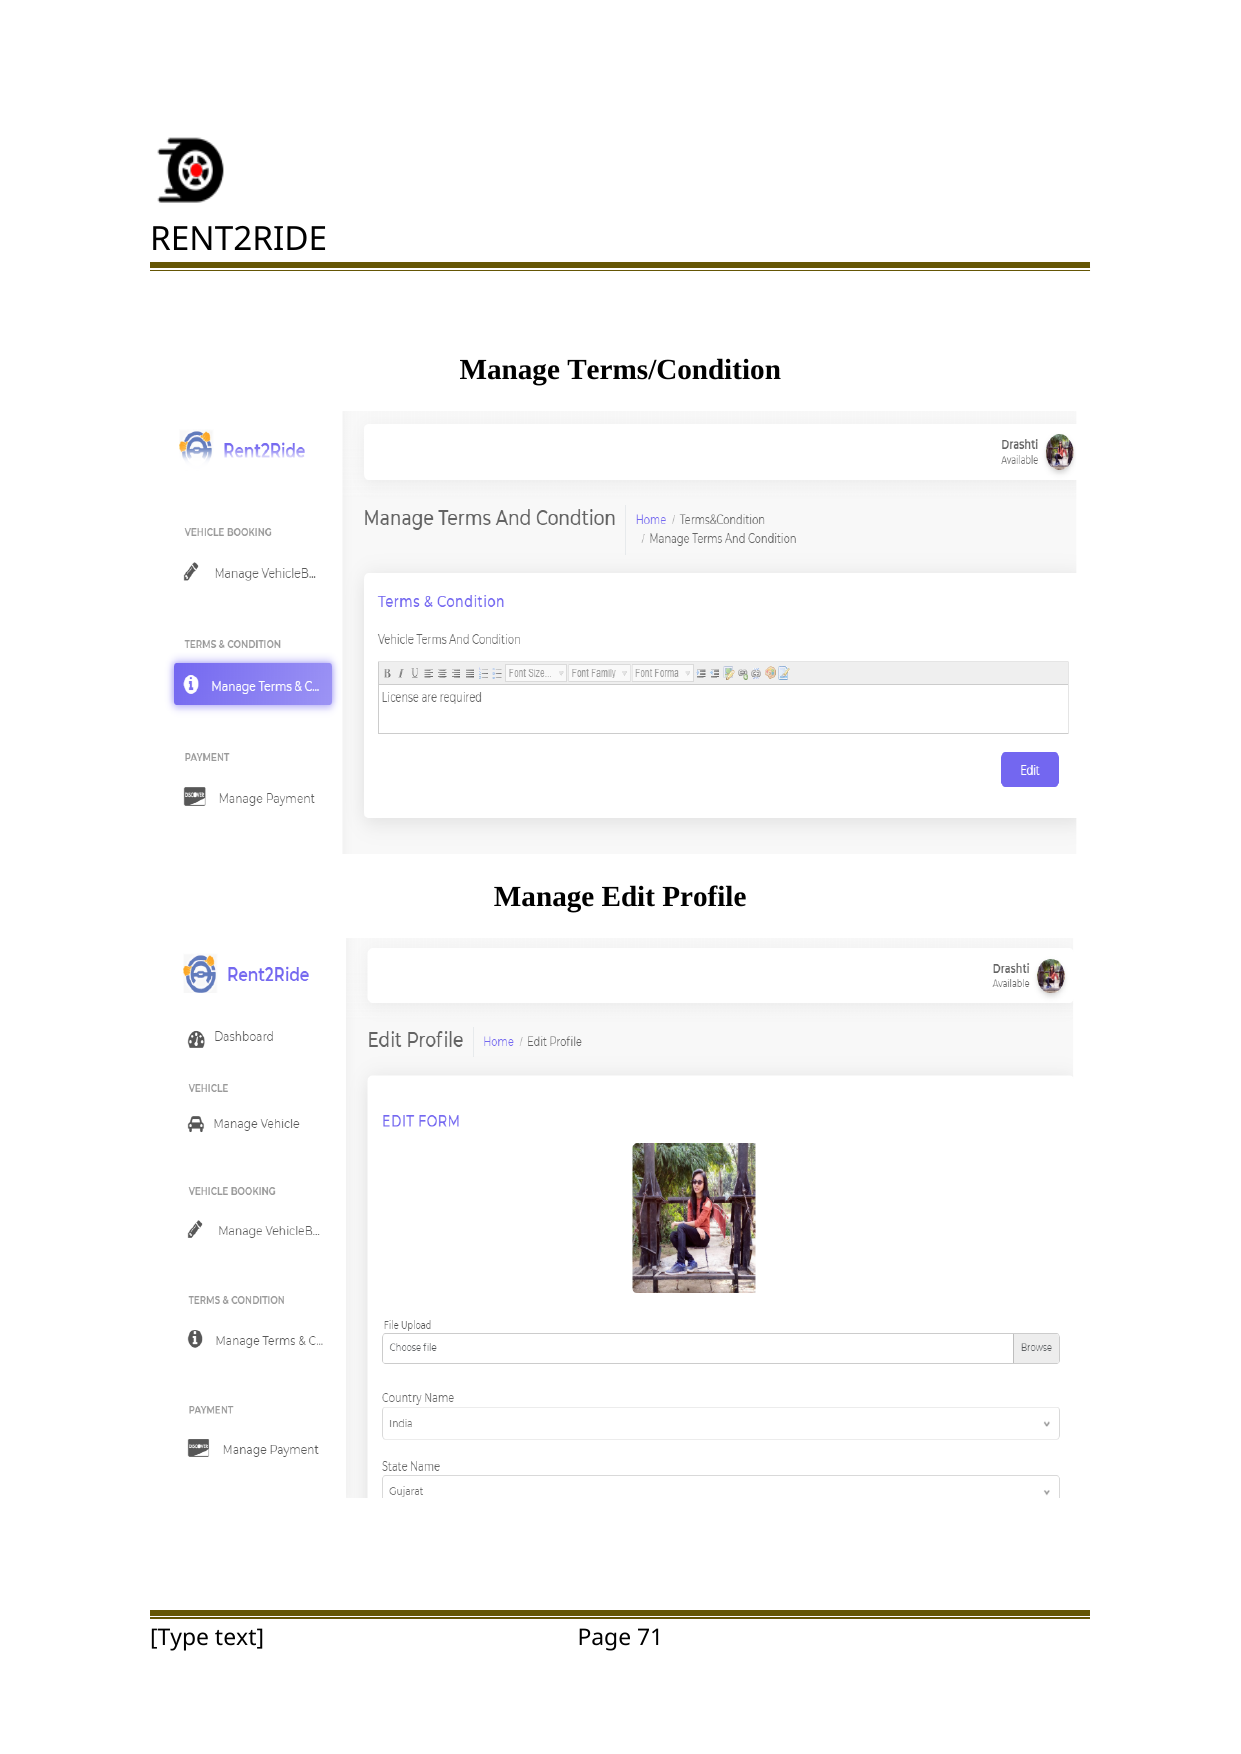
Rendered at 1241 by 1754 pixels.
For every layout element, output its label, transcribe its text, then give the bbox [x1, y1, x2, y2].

picture [163, 411, 1077, 854]
picture [150, 126, 229, 215]
text Manage Edit Profile [150, 879, 1090, 912]
picture [167, 938, 1074, 1498]
text Manage Terms/Condition [150, 352, 1090, 386]
